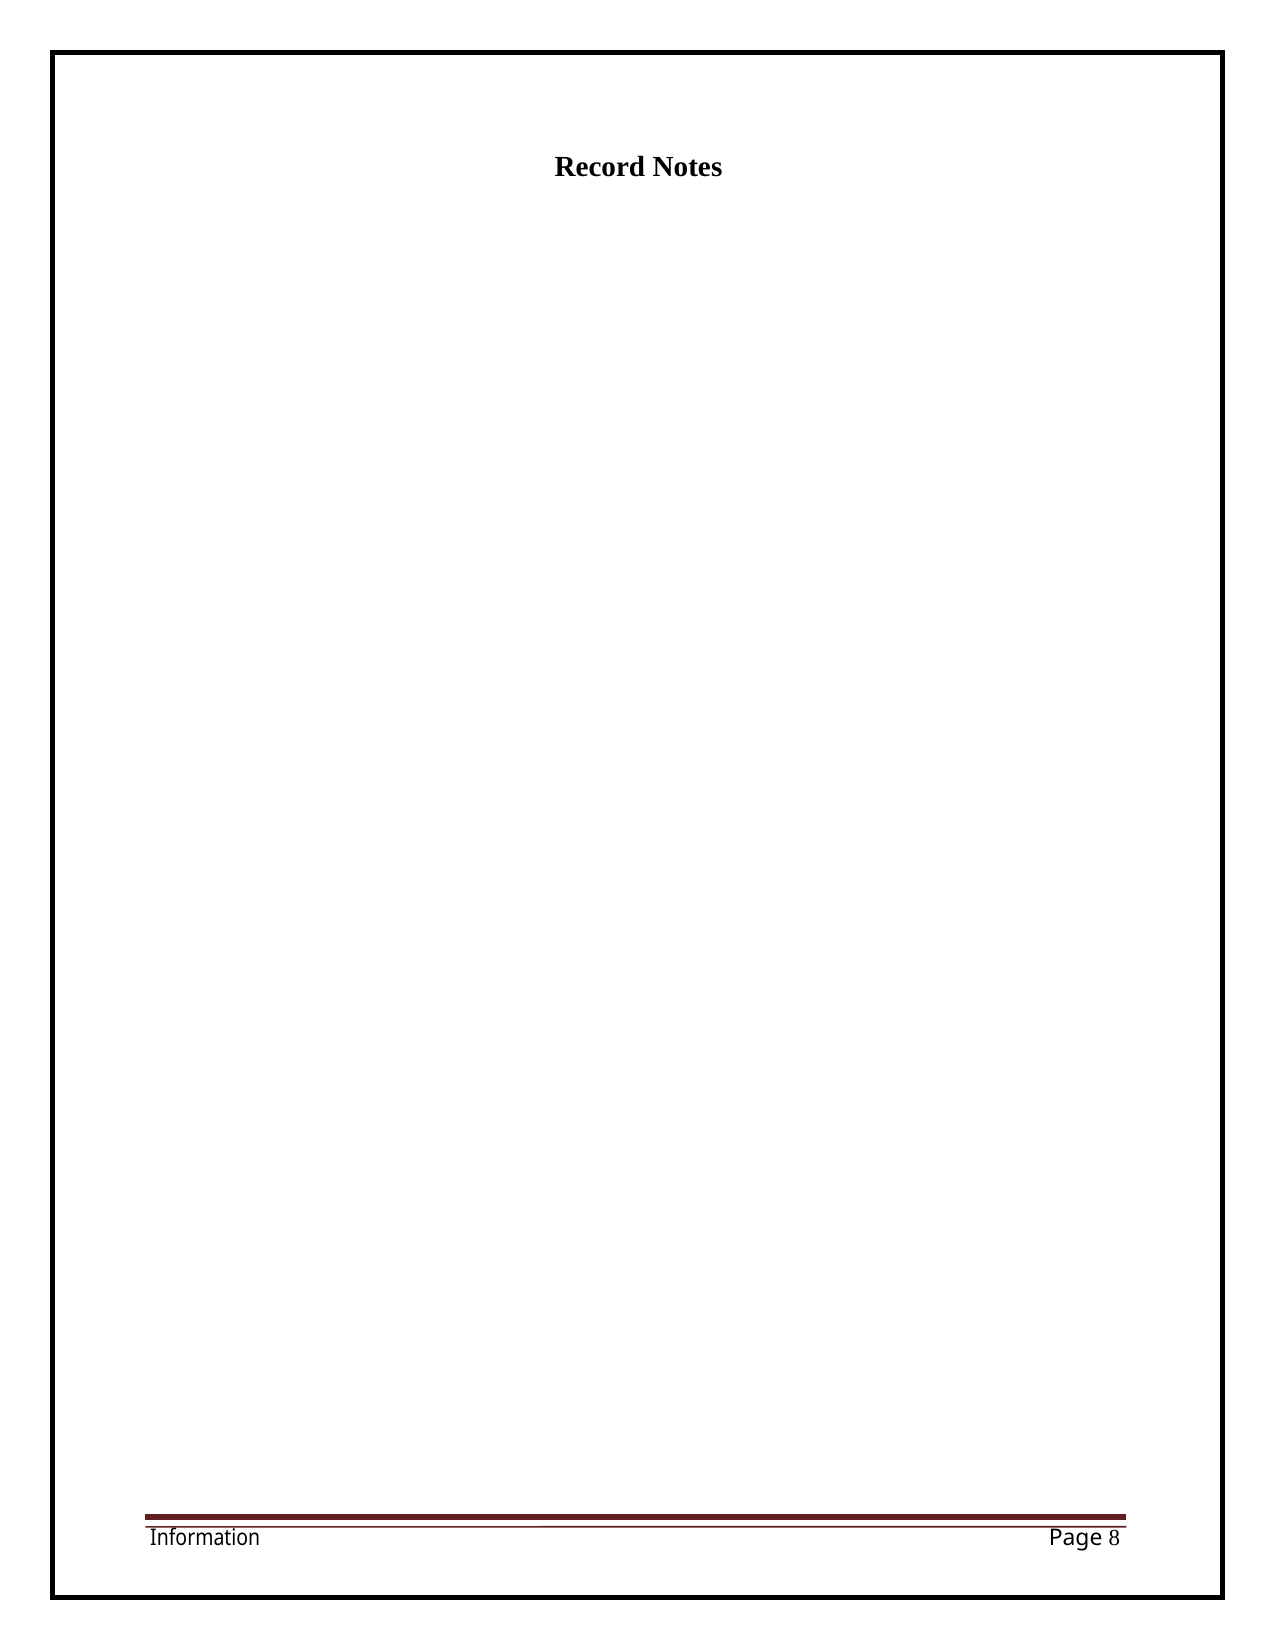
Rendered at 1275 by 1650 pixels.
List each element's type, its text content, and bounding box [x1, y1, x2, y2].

subtitle Record Notes [255, 149, 1022, 182]
